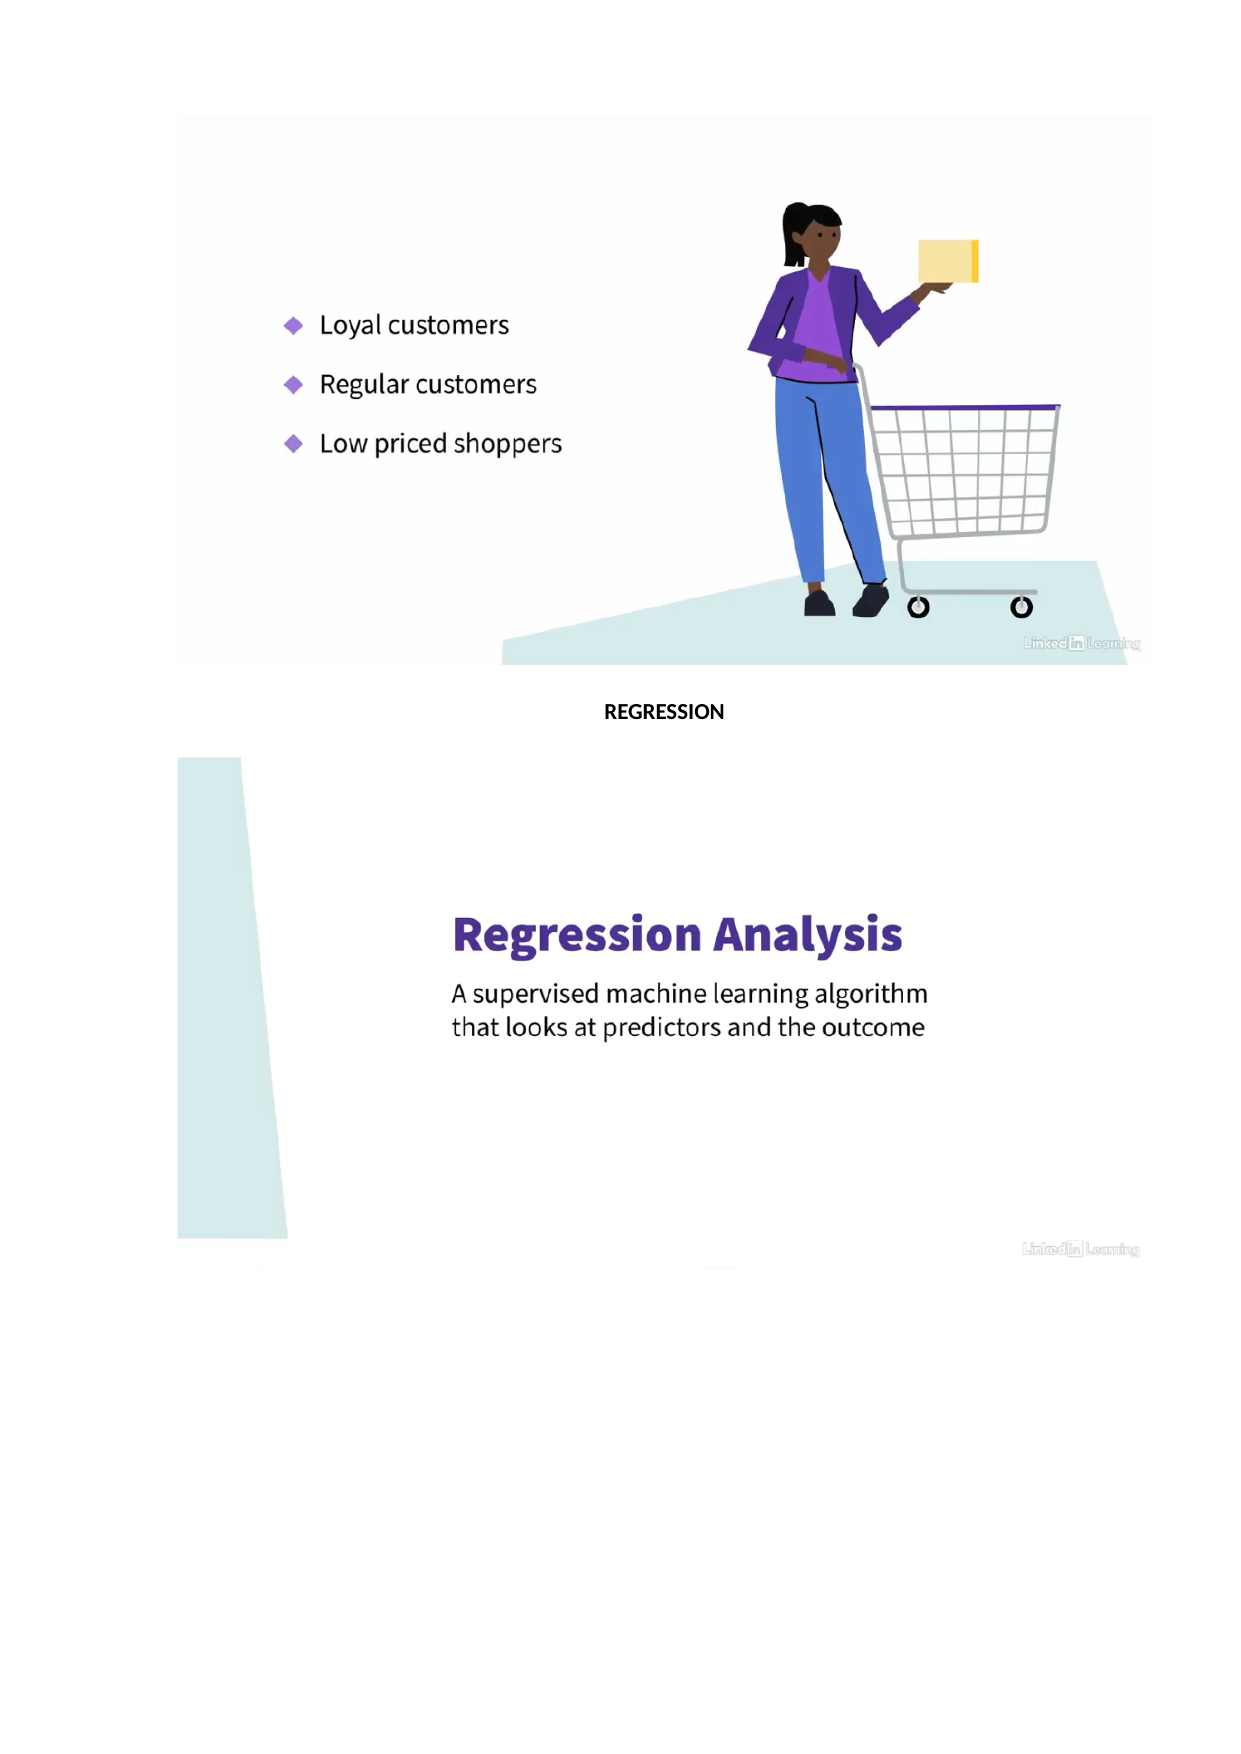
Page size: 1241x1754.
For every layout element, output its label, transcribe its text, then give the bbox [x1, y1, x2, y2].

list REGRESSION [177, 697, 1152, 725]
picture [177, 118, 1152, 665]
picture [177, 727, 1152, 1269]
